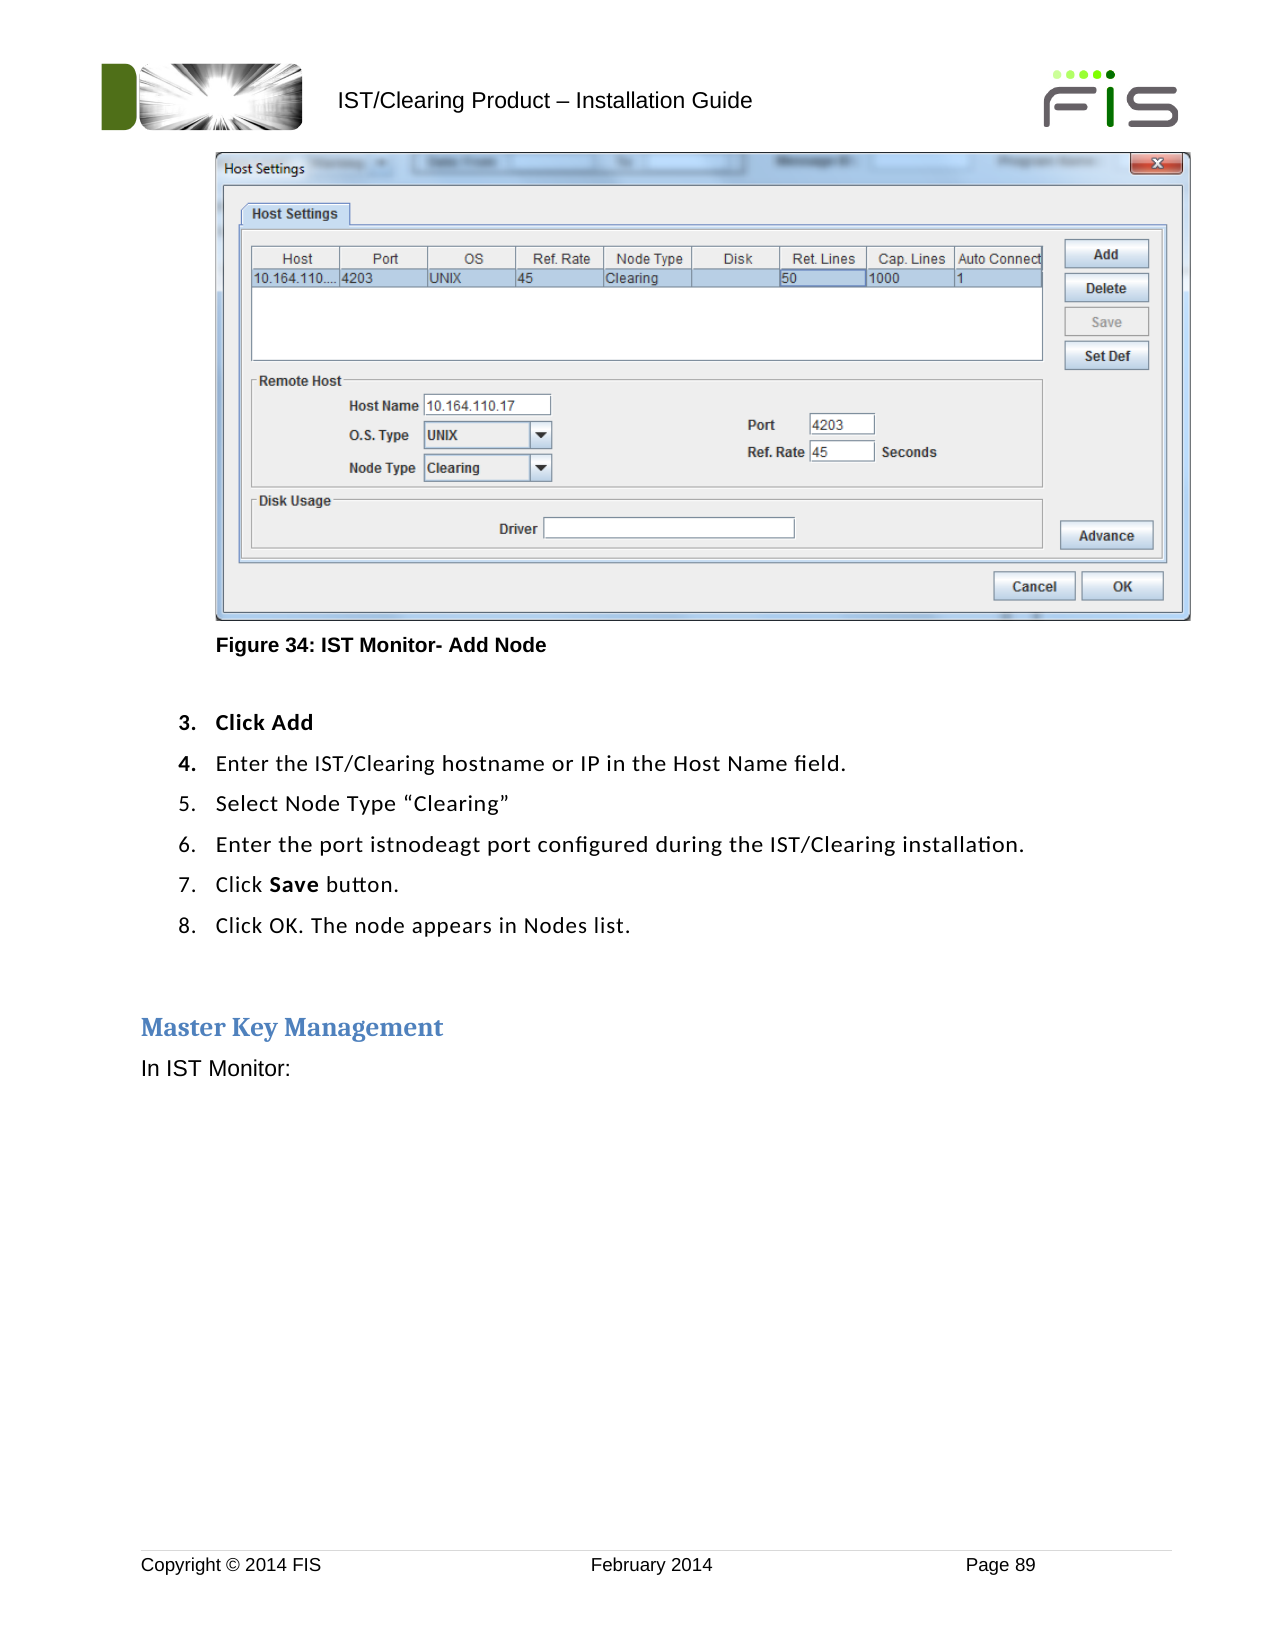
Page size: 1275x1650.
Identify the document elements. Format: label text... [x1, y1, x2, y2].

list Select Node Type “Clearing” [178, 789, 1172, 817]
subtitle Master Key Management [141, 1012, 1172, 1043]
list Enter the port istnodeagt port configured during the IST/Clearing installation. [178, 830, 1172, 858]
text In IST Monitor: [141, 1055, 1172, 1082]
list Click Add [178, 708, 1172, 736]
picture [215, 152, 1191, 621]
list Click OK. The node appears in Nodes list. [178, 911, 1172, 939]
picture [101, 51, 313, 146]
list Click Save button. [178, 870, 1172, 898]
picture [1043, 70, 1179, 127]
list Enter the IST/Clearing hostname or IP in the Host Name field. [178, 749, 1172, 777]
